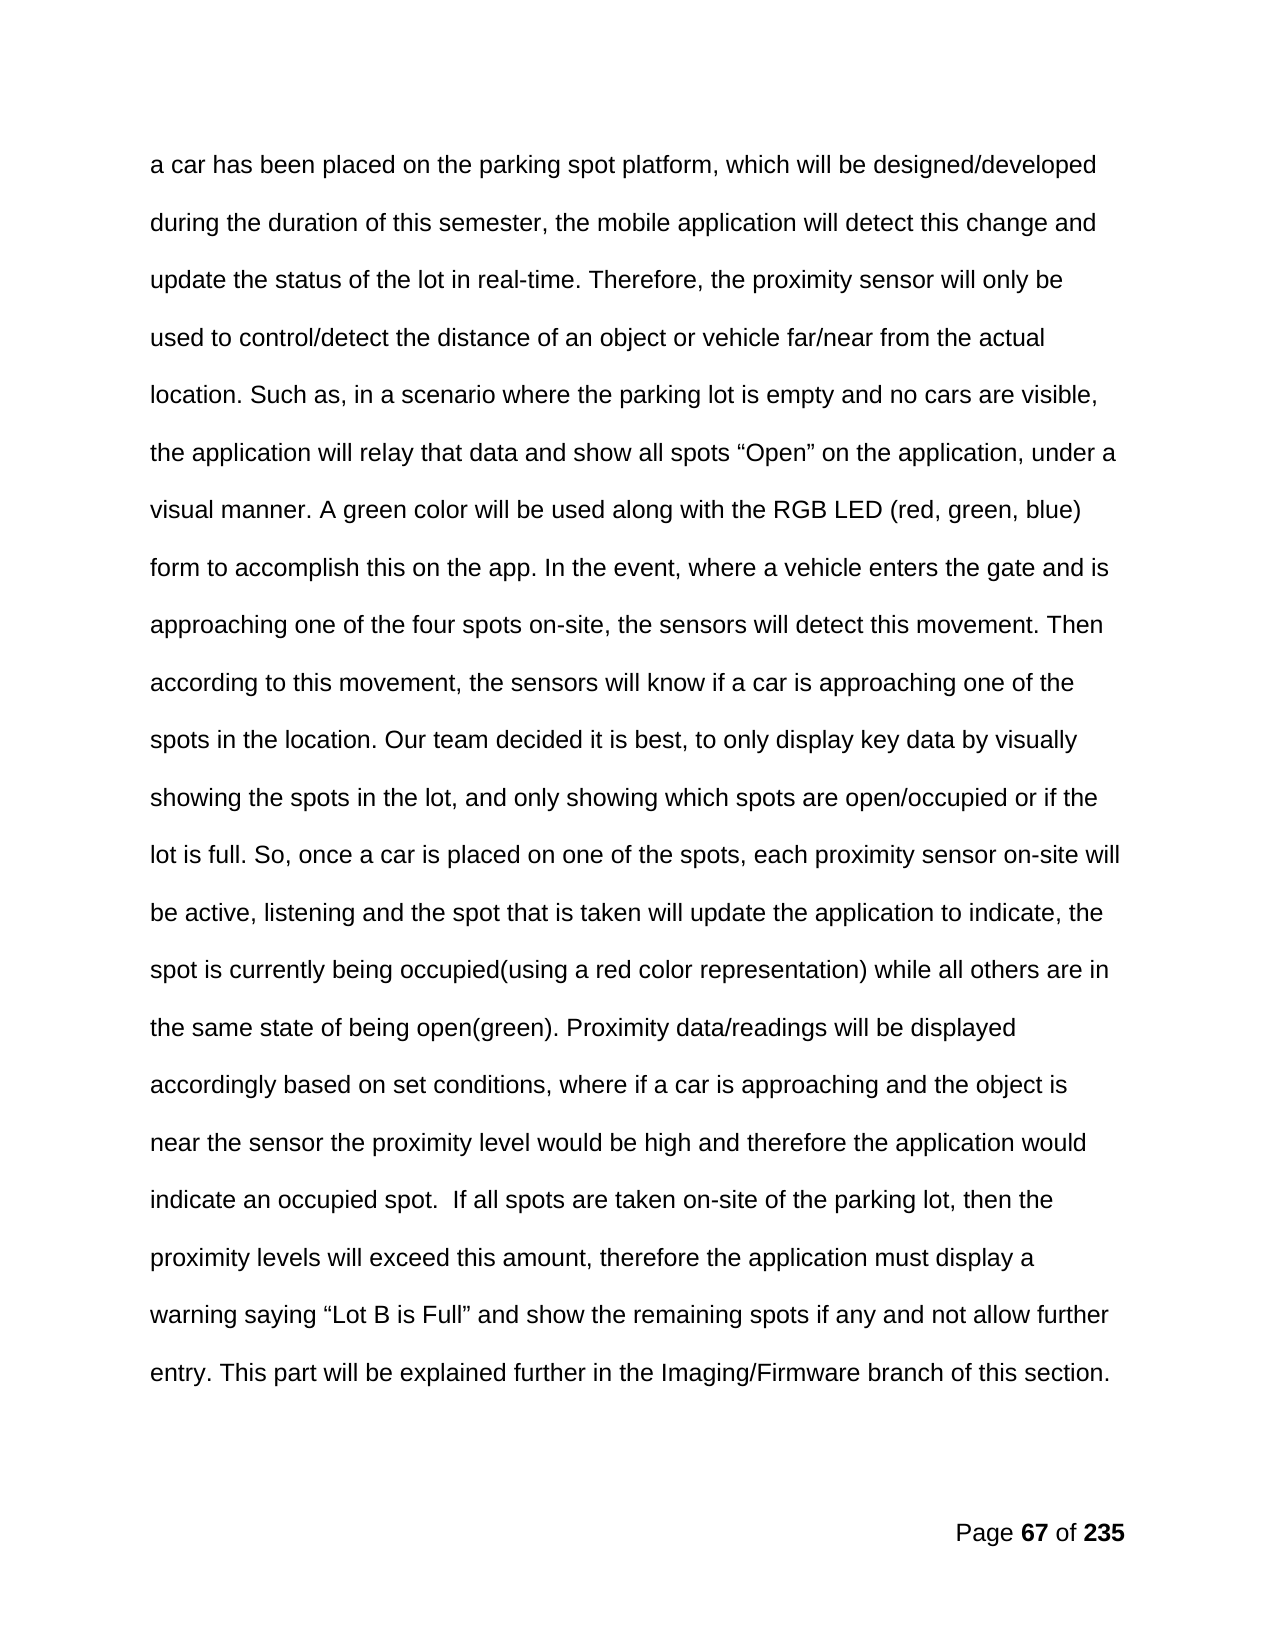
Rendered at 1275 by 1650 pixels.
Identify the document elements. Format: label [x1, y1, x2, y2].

text [150, 150, 1125, 1386]
